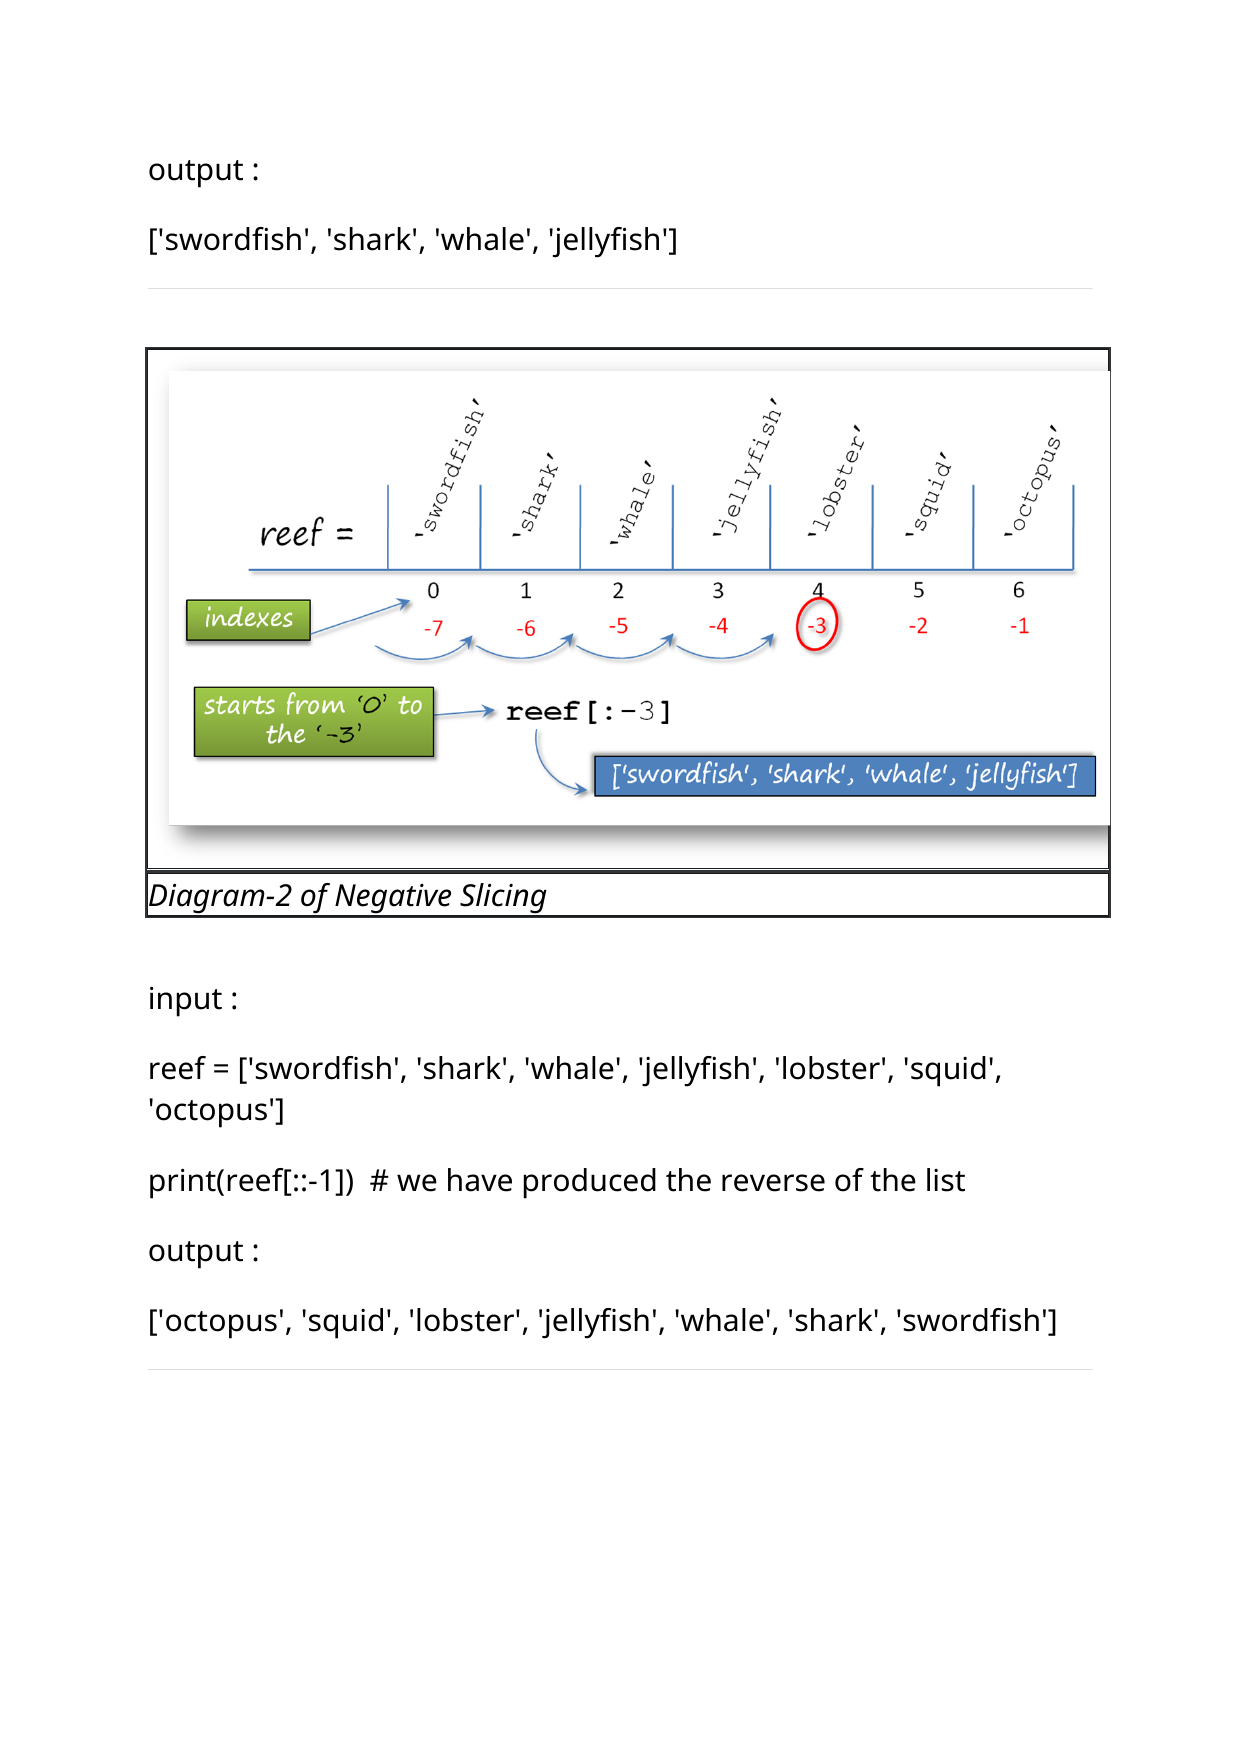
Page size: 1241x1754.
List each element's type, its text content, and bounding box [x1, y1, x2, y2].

text output : [148, 148, 1093, 189]
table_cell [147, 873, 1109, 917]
text reef = ['swordfish', 'shark', 'whale', 'jellyfish', 'lobster', 'squid', 'octopus'] [148, 1047, 1093, 1129]
text input : [148, 977, 1093, 1018]
text ['octopus', 'squid', 'lobster', 'jellyfish', 'whale', 'shark', 'swordfish'] [148, 1299, 1093, 1341]
text print(reef[::-1]) # we have produced the reverse of the list [148, 1159, 1093, 1200]
picture [147, 350, 1110, 868]
text ['swordfish', 'shark', 'whale', 'jellyfish'] [148, 218, 1093, 259]
text output : [148, 1229, 1093, 1270]
